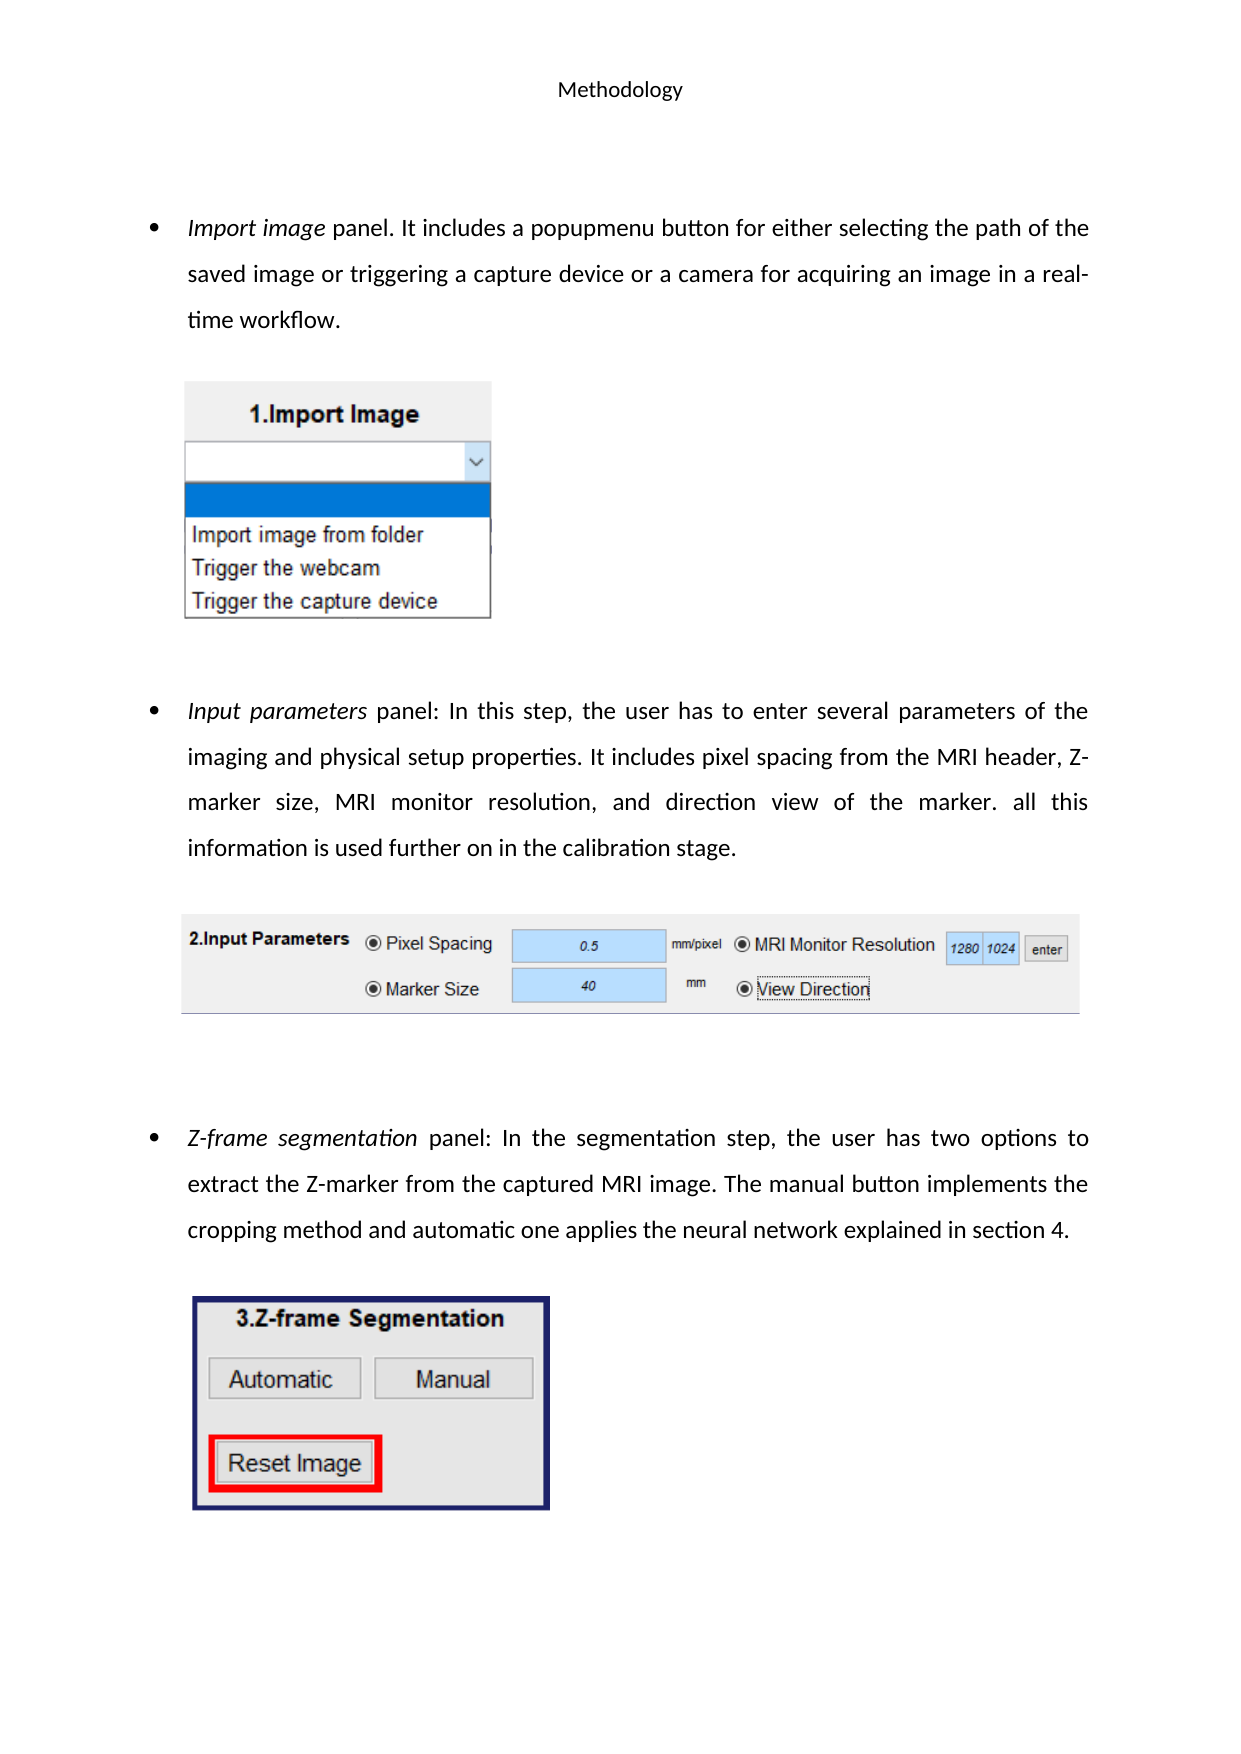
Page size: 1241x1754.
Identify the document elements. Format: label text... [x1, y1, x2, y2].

list Import image panel. It includes a popupmenu button for either selecting the path of the saved image or triggering a capture device or a camera for acquiring an image in a real-time workflow. [150, 212, 1090, 334]
picture [192, 1296, 550, 1511]
picture [181, 914, 1080, 1014]
list Input parameters panel: In this step, the user has to enter several parameters of the imaging and physical setup properties. It includes pixel spacing from the MRI header, Z-marker size, MRI monitor resolution, and direction view of the marker. all this information is used further on in the calibration stage. [150, 695, 1090, 863]
list Z-frame segmentation panel: In the segmentation step, the user has two options to extract the Z-marker from the captured MRI image. The manual button implements the cropping method and automatic one applies the neural network explained in section 4. [150, 1123, 1090, 1244]
picture [184, 381, 492, 619]
